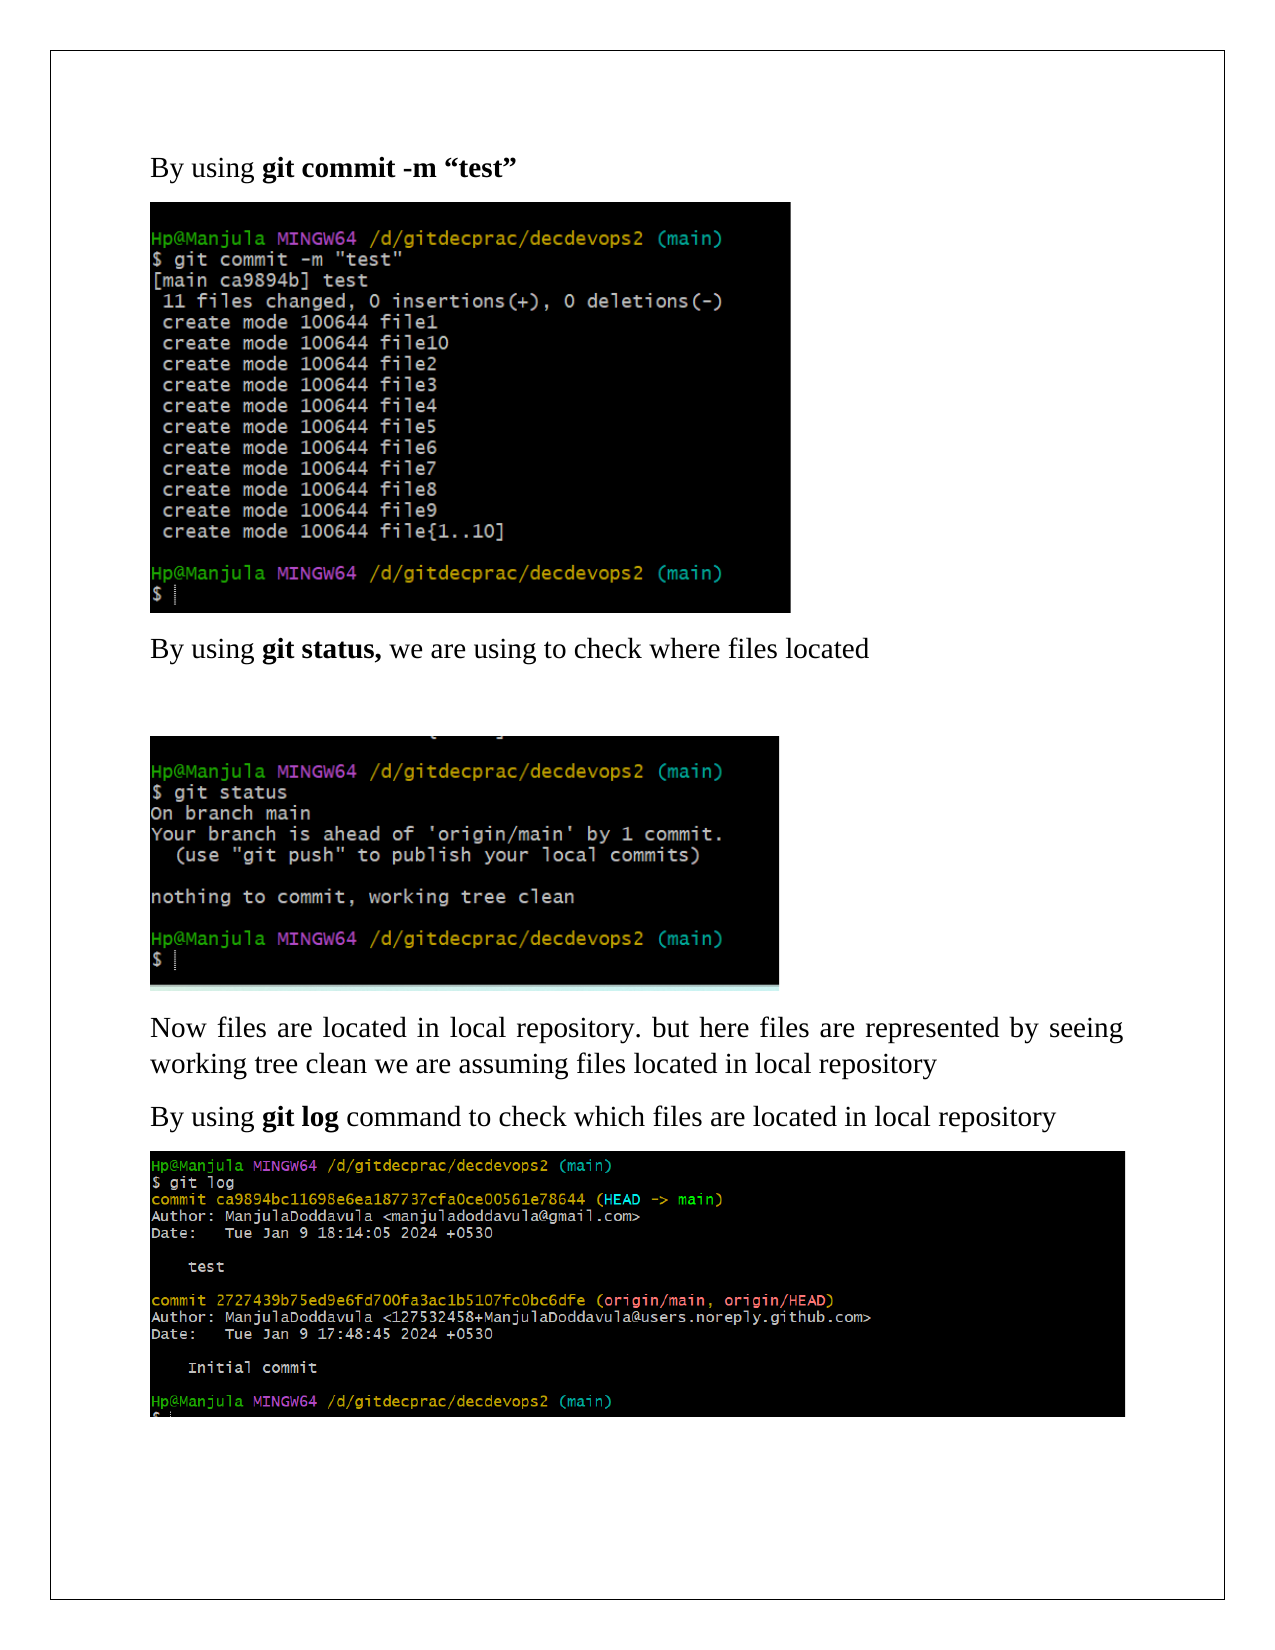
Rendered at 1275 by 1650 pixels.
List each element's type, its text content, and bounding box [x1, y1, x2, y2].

picture [150, 736, 780, 991]
picture [150, 202, 791, 613]
text By using git status, we are using to check where files located [150, 631, 1125, 664]
text By using git commit -m “test” [150, 150, 1125, 183]
text Now files are located in local repository. but here files are represented by seeing working tree clean we are assuming files located in local repository [150, 1010, 1125, 1079]
text By using git log command to check which files are located in local repository [150, 1099, 1125, 1132]
picture [150, 1151, 1125, 1417]
